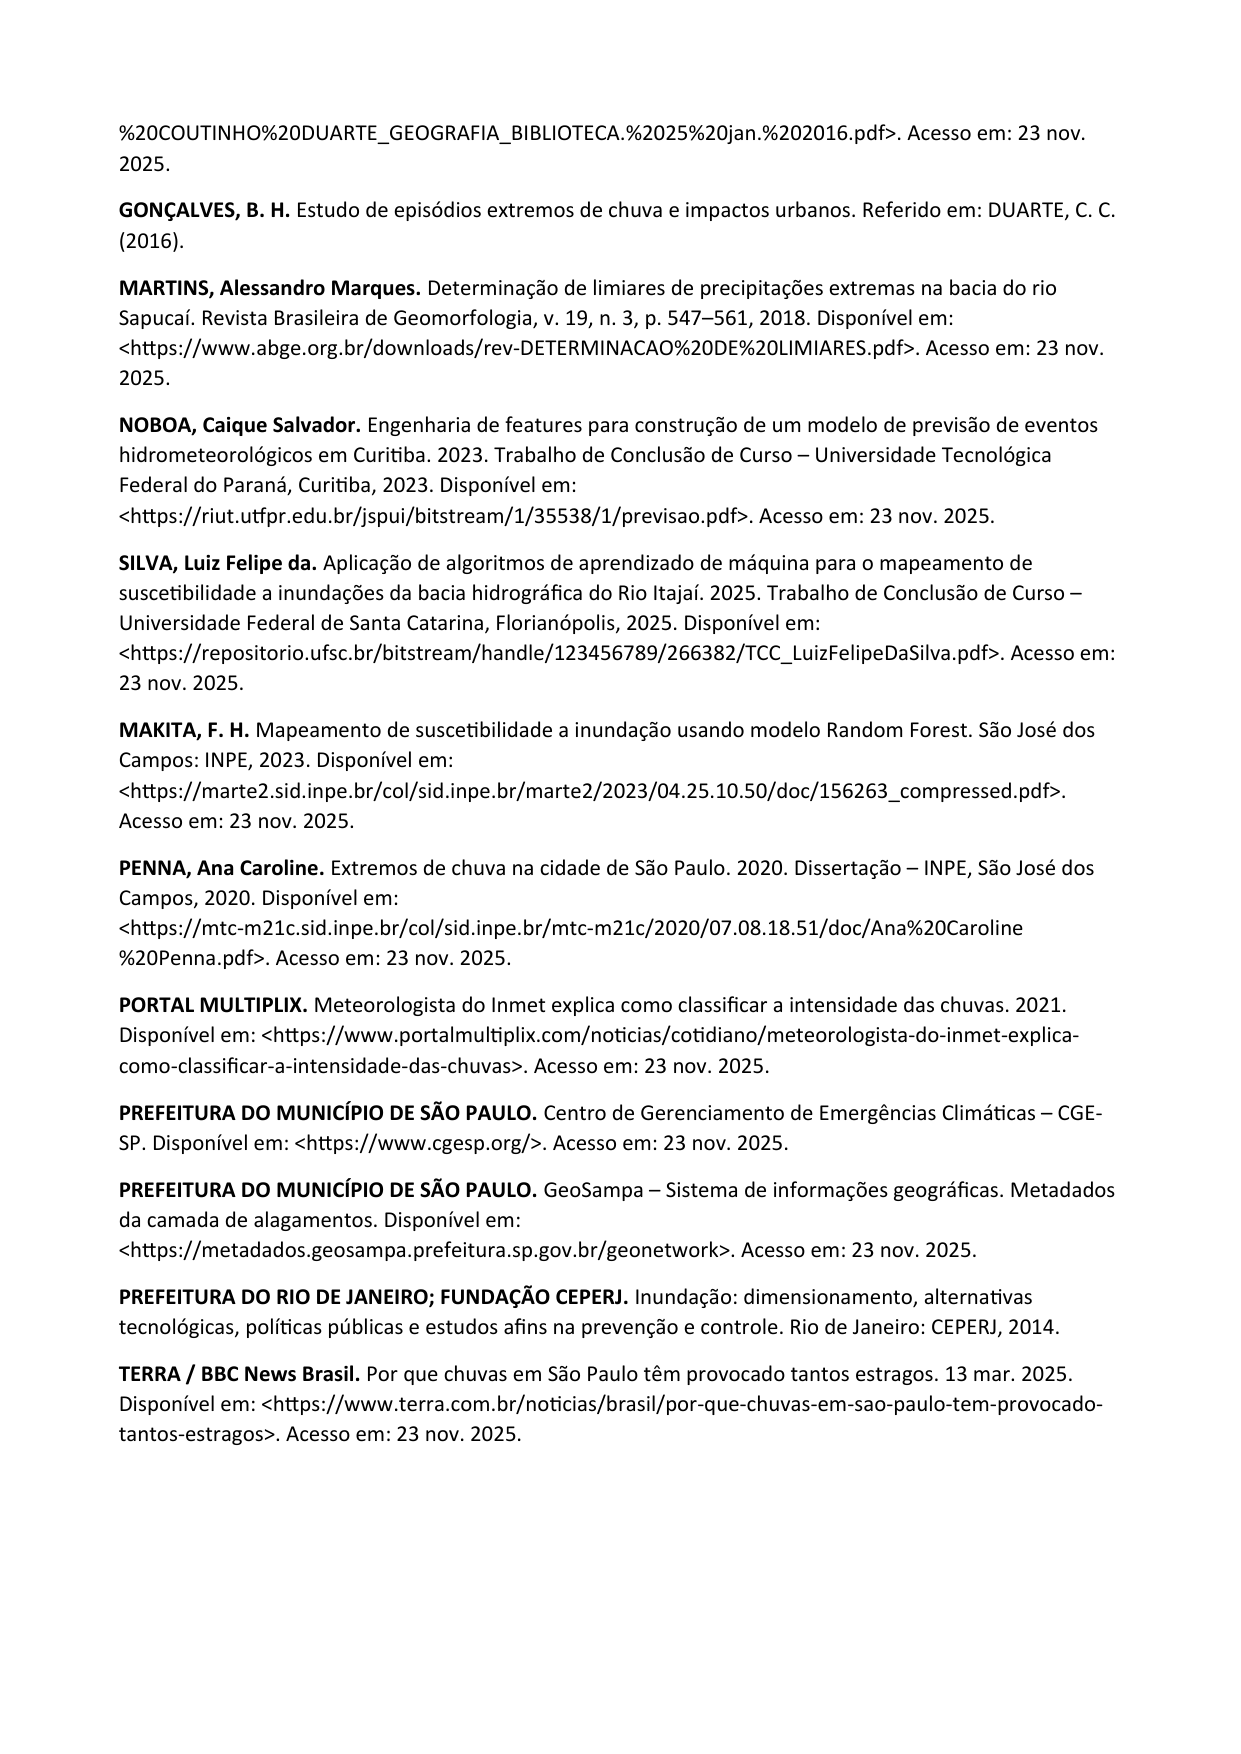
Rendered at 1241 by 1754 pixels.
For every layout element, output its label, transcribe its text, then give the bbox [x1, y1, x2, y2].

text MARTINS, Alessandro Marques. Determinação de limiares de precipitações extremas na bacia do rio Sapucaí. Revista Brasileira de Geomorfologia, v. 19, n. 3, p. 547–561, 2018. Disponível em: <https://www.abge.org.br/downloads/rev-DETERMINACAO%20DE%20LIMIARES.pdf>. Acesso em: 23 nov. 2025. [118, 273, 1122, 391]
text TERRA / BBC News Brasil. Por que chuvas em São Paulo têm provocado tantos estragos. 13 mar. 2025. Disponível em: <https://www.terra.com.br/noticias/brasil/por-que-chuvas-em-sao-paulo-tem-provocado-tantos-estragos>. Acesso em: 23 nov. 2025. [118, 1359, 1122, 1448]
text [118, 118, 1122, 177]
text PENNA, Ana Caroline. Extremos de chuva na cidade de São Paulo. 2020. Dissertação – INPE, São José dos Campos, 2020. Disponível em: <https://mtc-m21c.sid.inpe.br/col/sid.inpe.br/mtc-m21c/2020/07.08.18.51/doc/Ana%20Caroline%20Penna.pdf>. Acesso em: 23 nov. 2025. [118, 853, 1122, 972]
text SILVA, Luiz Felipe da. Aplicação de algoritmos de aprendizado de máquina para o mapeamento de suscetibilidade a inundações da bacia hidrográfica do Rio Itajaí. 2025. Trabalho de Conclusão de Curso – Universidade Federal de Santa Catarina, Florianópolis, 2025. Disponível em: <https://repositorio.ufsc.br/bitstream/handle/123456789/266382/TCC_LuizFelipeDaSilva.pdf>. Acesso em: 23 nov. 2025. [118, 548, 1122, 697]
text PREFEITURA DO MUNICÍPIO DE SÃO PAULO. Centro de Gerenciamento de Emergências Climáticas – CGE-SP. Disponível em: <https://www.cgesp.org/>. Acesso em: 23 nov. 2025. [118, 1098, 1122, 1156]
text NOBOA, Caique Salvador. Engenharia de features para construção de um modelo de previsão de eventos hidrometeorológicos em Curitiba. 2023. Trabalho de Conclusão de Curso – Universidade Tecnológica Federal do Paraná, Curitiba, 2023. Disponível em: <https://riut.utfpr.edu.br/jspui/bitstream/1/35538/1/previsao.pdf>. Acesso em: 23 nov. 2025. [118, 410, 1122, 529]
text PREFEITURA DO RIO DE JANEIRO; FUNDAÇÃO CEPERJ. Inundação: dimensionamento, alternativas tecnológicas, políticas públicas e estudos afins na prevenção e controle. Rio de Janeiro: CEPERJ, 2014. [118, 1282, 1122, 1340]
text GONÇALVES, B. H. Estudo de episódios extremos de chuva e impactos urbanos. Referido em: DUARTE, C. C. (2016). [118, 196, 1122, 254]
text PREFEITURA DO MUNICÍPIO DE SÃO PAULO. GeoSampa – Sistema de informações geográficas. Metadados da camada de alagamentos. Disponível em: <https://metadados.geosampa.prefeitura.sp.gov.br/geonetwork>. Acesso em: 23 nov. 2025. [118, 1175, 1122, 1263]
text MAKITA, F. H. Mapeamento de suscetibilidade a inundação usando modelo Random Forest. São José dos Campos: INPE, 2023. Disponível em: <https://marte2.sid.inpe.br/col/sid.inpe.br/marte2/2023/04.25.10.50/doc/156263_compressed.pdf>. Acesso em: 23 nov. 2025. [118, 715, 1122, 834]
text PORTAL MULTIPLIX. Meteorologista do Inmet explica como classificar a intensidade das chuvas. 2021. Disponível em: <https://www.portalmultiplix.com/noticias/cotidiano/meteorologista-do-inmet-explica-como-classificar-a-intensidade-das-chuvas>. Acesso em: 23 nov. 2025. [118, 990, 1122, 1079]
